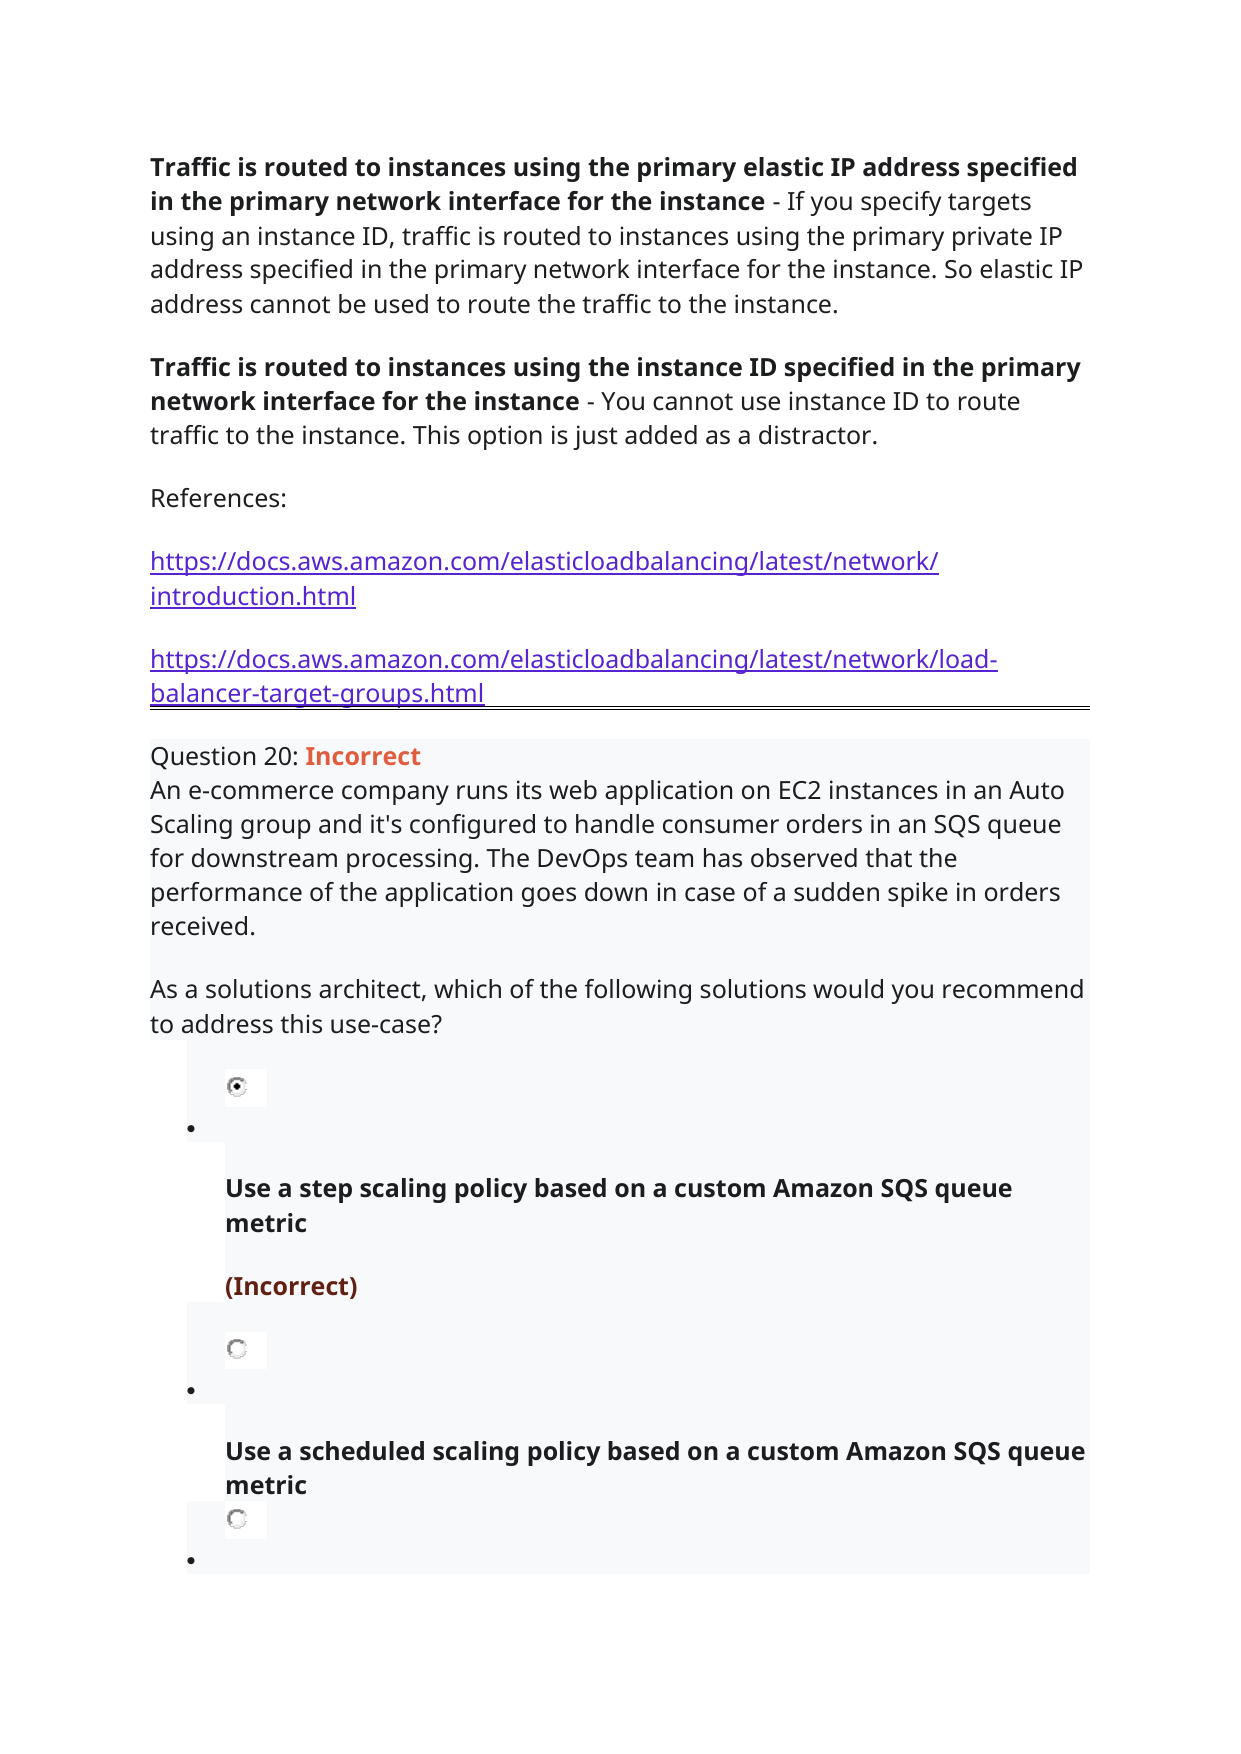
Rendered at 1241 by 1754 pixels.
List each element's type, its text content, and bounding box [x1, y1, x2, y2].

text Use a step scaling policy based on a custom Amazon SQS queue metric [225, 1171, 1090, 1239]
text References: [150, 481, 1090, 515]
text Traffic is routed to instances using the instance ID specified in the primary network interface for the instance - You cannot use instance ID to route traffic to the instance. This option is just added as a distractor. [150, 349, 1090, 452]
text Use a scheduled scaling policy based on a custom Amazon SQS queue metric [225, 1433, 1090, 1501]
text Traffic is routed to instances using the primary elastic IP address specified in the primary network interface for the instance - If you specify targets using an instance ID, traffic is routed to instances using the primary private IP address specified in the primary network interface for the instance. So elastic IP address cannot be used to route the traffic to the instance. [150, 150, 1090, 320]
text https://docs.aws.amazon.com/elasticloadbalancing/latest/network/introduction.html [150, 544, 1090, 612]
text (Incorrect) [225, 1268, 1090, 1302]
text https://docs.aws.amazon.com/elasticloadbalancing/latest/network/load-balancer-target-groups.html [150, 641, 1090, 706]
text As a solutions architect, which of the following solutions would you recommend to address this use-case? [150, 972, 1090, 1040]
text Question 20: Incorrect [150, 739, 1090, 773]
text An e-commerce company runs its web application on EC2 instances in an Auto Scaling group and it's configured to handle consumer orders in an SQS queue for downstream processing. The DevOps team has observed that the performance of the application goes down in case of a sudden spike in orders received. [150, 773, 1090, 943]
